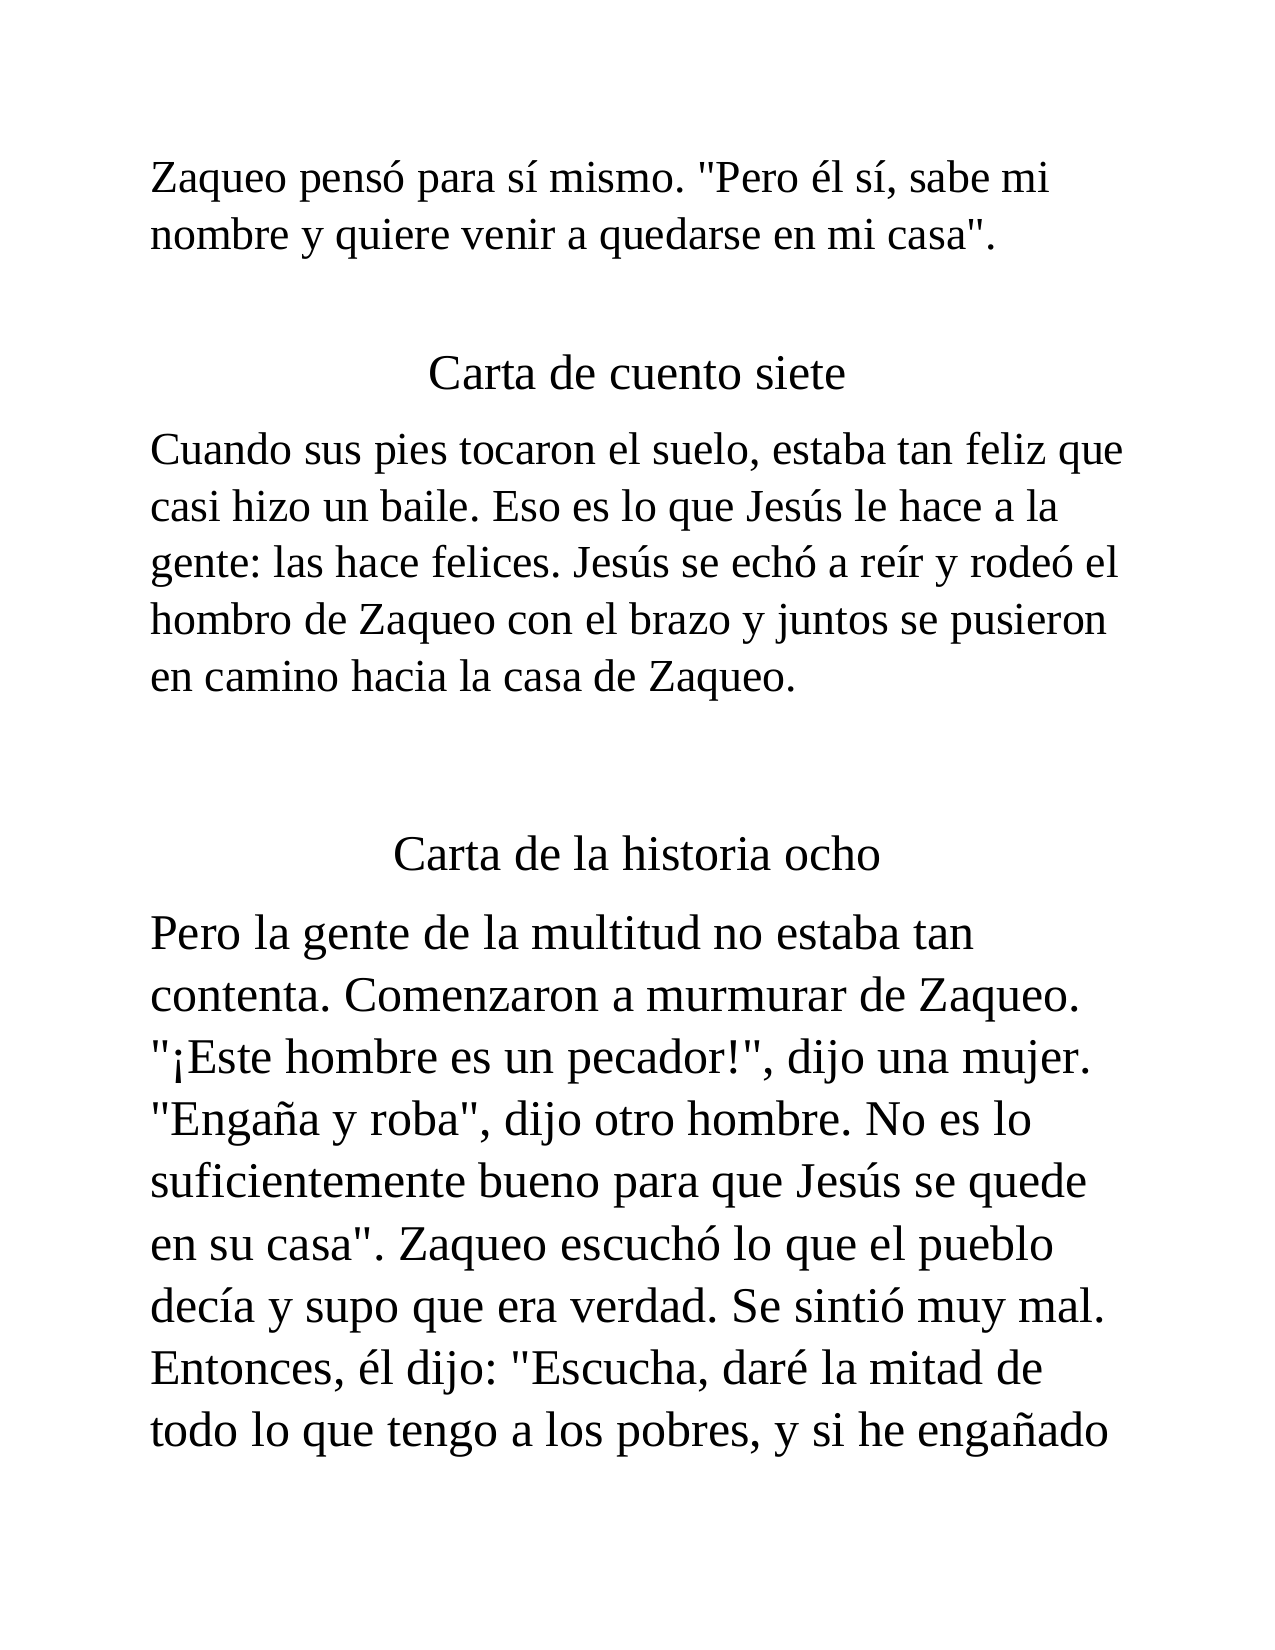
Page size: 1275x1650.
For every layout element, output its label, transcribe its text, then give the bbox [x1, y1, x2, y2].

text Carta de la historia ocho [150, 824, 1125, 882]
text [150, 903, 1125, 1457]
text Cuando sus pies tocaron el suelo, estaba tan feliz que casi hizo un baile. Eso es lo que Jesús le hace a la gente: las hace felices. Jesús se echó a reír y rodeó el hombro de Zaqueo con el brazo y juntos se pusieron en camino hacia la casa de Zaqueo. [150, 421, 1125, 701]
text Carta de cuento siete [150, 280, 1125, 400]
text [150, 150, 1125, 259]
